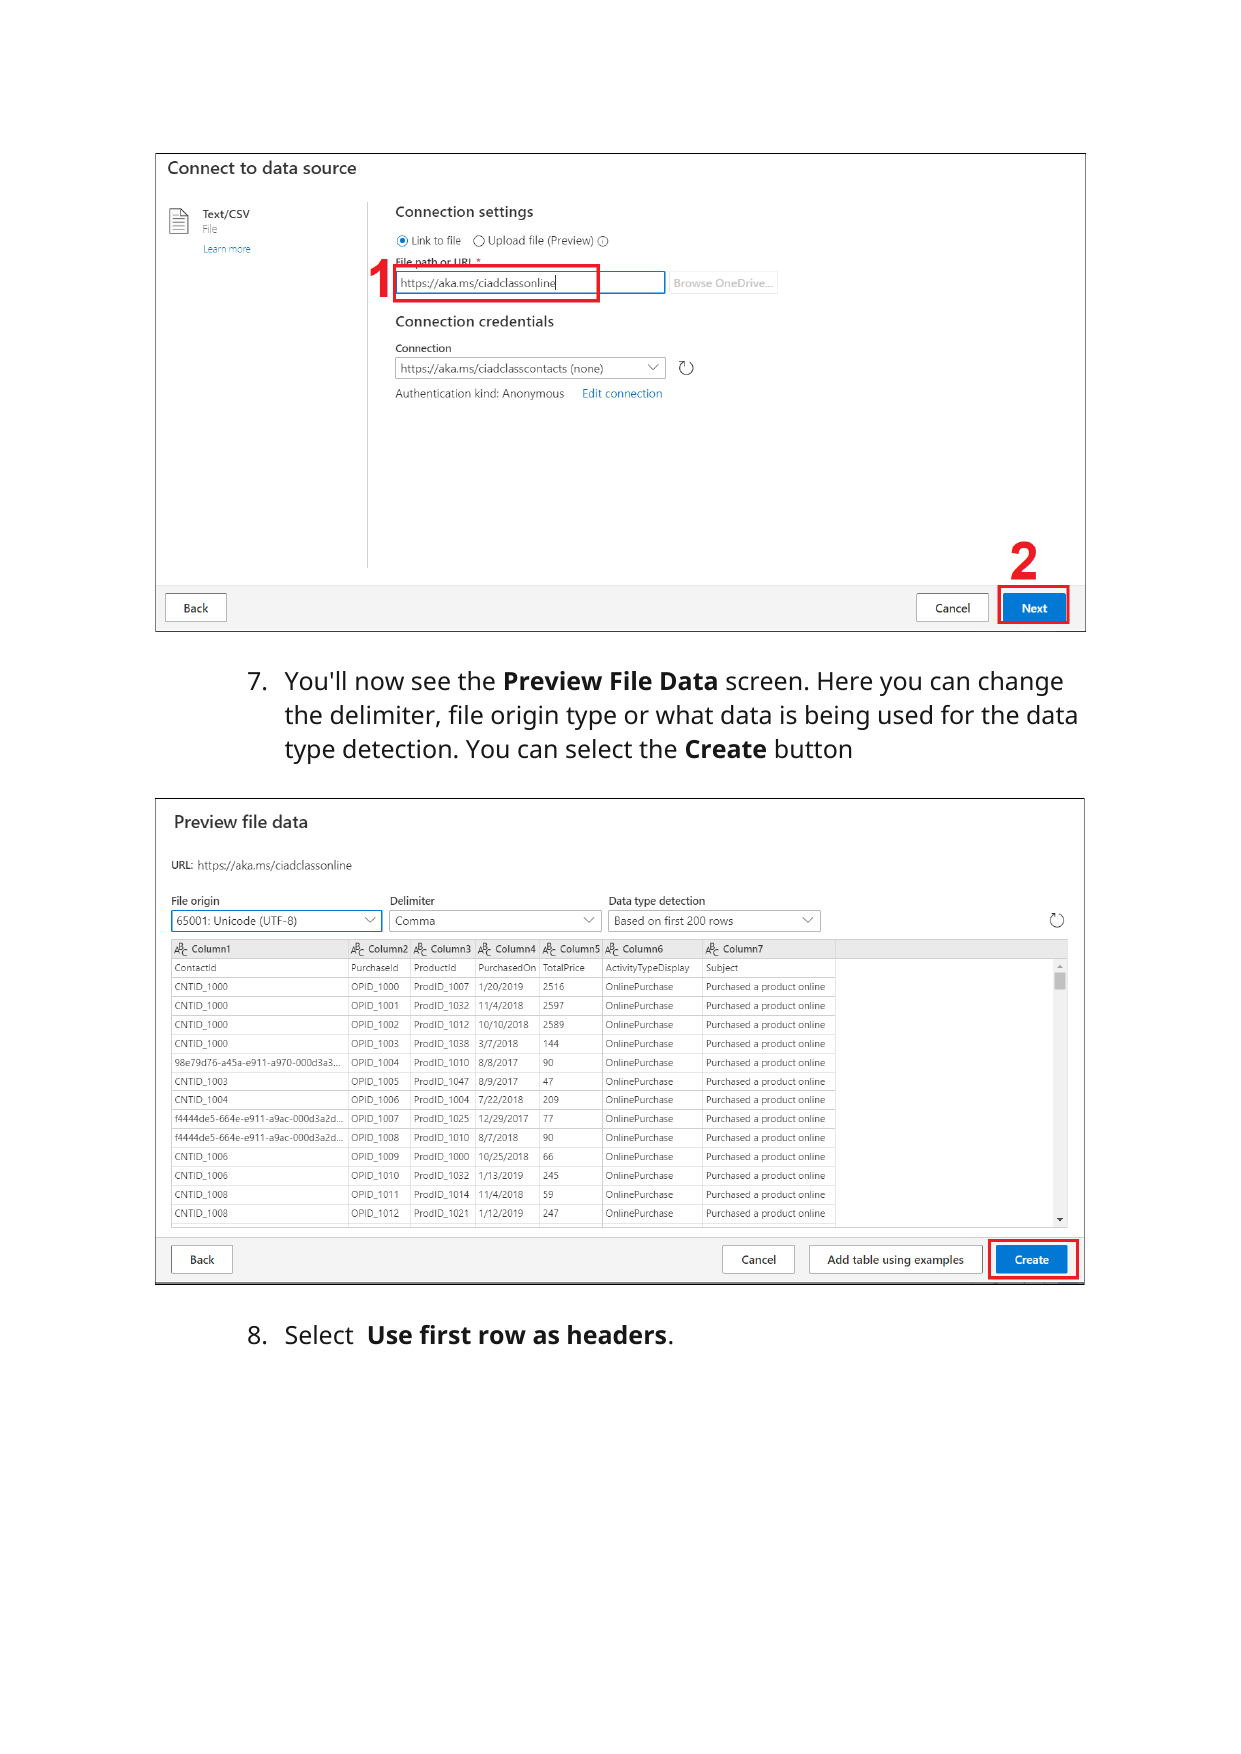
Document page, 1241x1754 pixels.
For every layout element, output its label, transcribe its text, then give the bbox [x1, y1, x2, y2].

picture [150, 795, 1090, 1289]
list You'll now see the Preview File Data screen. Here you can change the delimiter, file origin type or what data is being used for the data type detection. You can select the Create button [247, 663, 1090, 766]
picture [150, 150, 1089, 635]
list Select Use first row as headers. [247, 1318, 1090, 1352]
